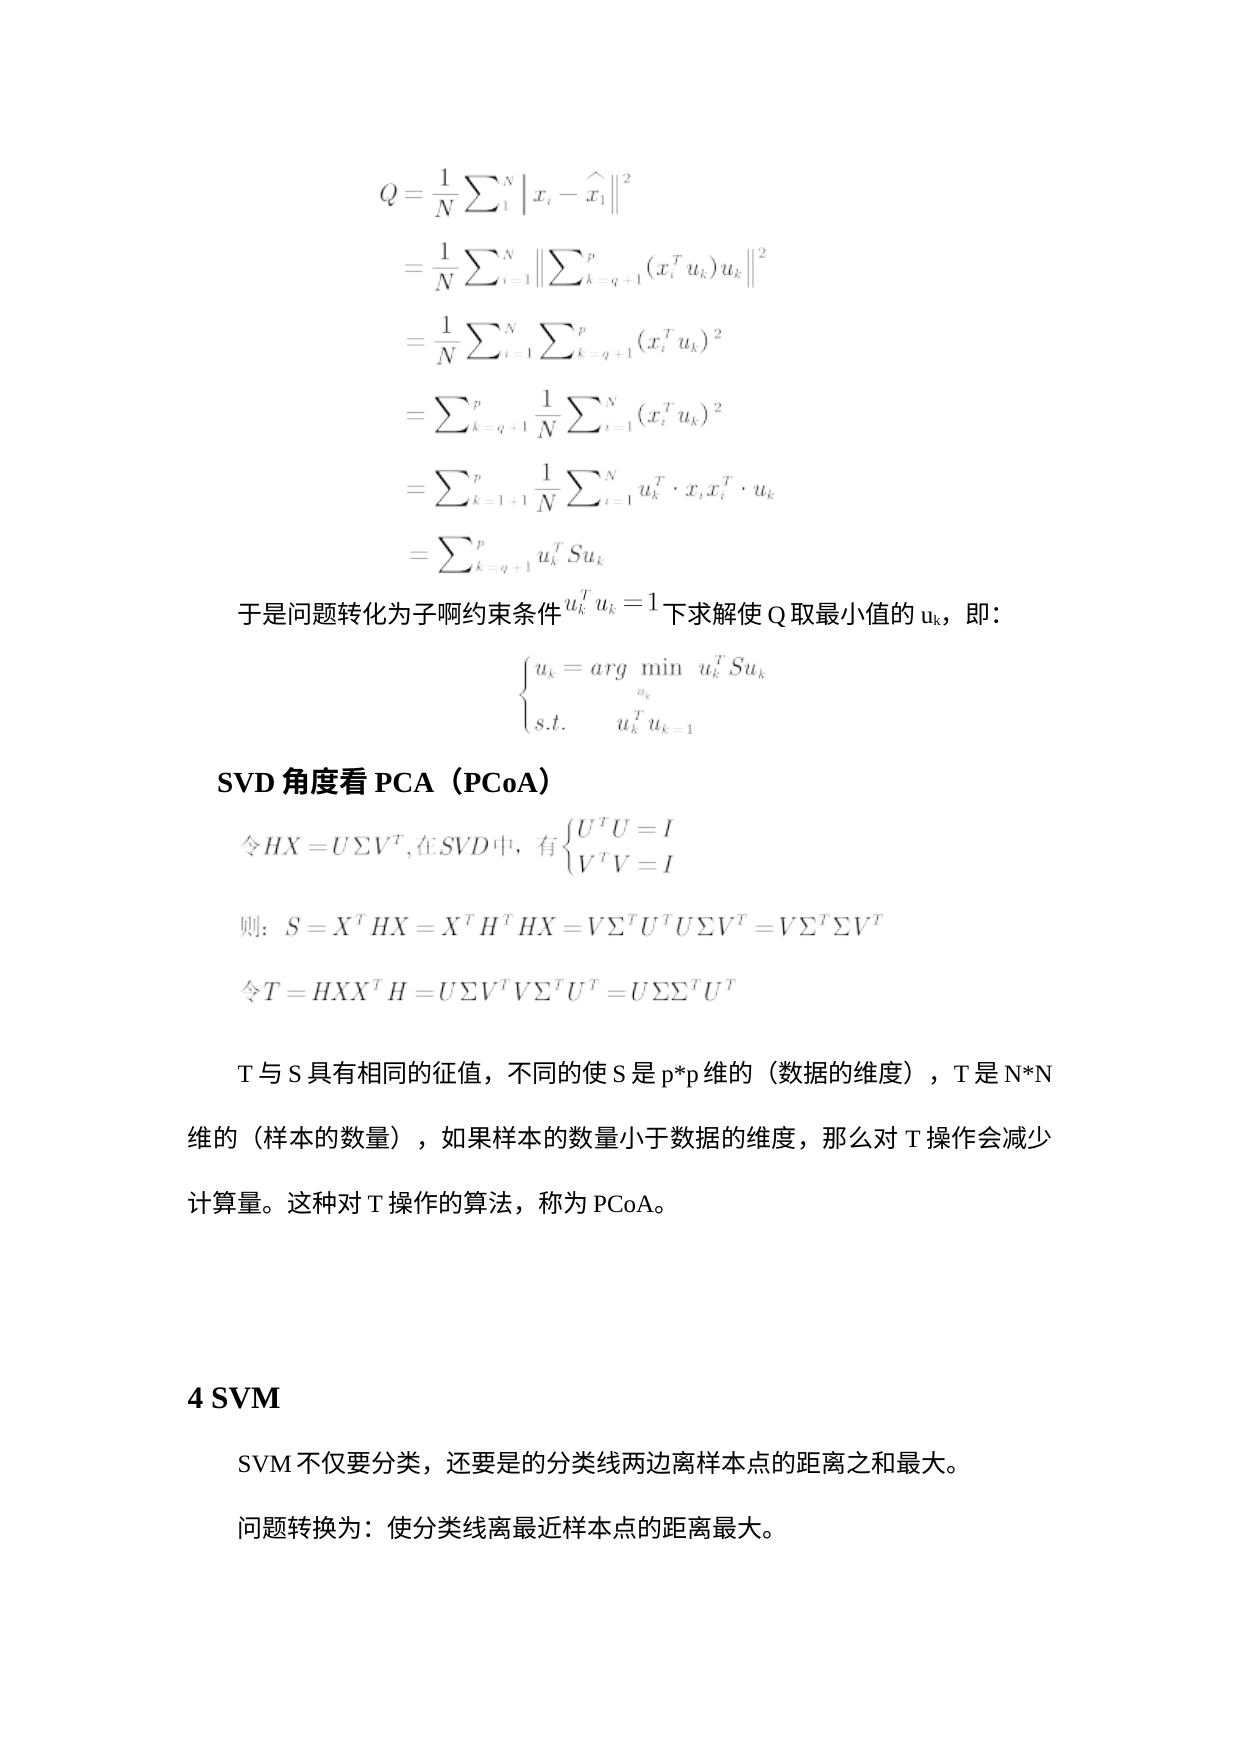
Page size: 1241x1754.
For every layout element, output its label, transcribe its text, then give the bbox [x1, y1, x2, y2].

subtitle 4 SVM [187, 1364, 1053, 1429]
text T与S具有相同的征值，不同的使S是p*p维的（数据的维度），T是N*N维的（样本的数量），如果样本的数量小于数据的维度，那么对T操作会减少计算量。这种对T操作的算法，称为PCoA。 [187, 1039, 1053, 1234]
subtitle SVD角度看PCA（PCoA） [187, 747, 1053, 812]
text 问题转换为：使分类线离最近样本点的距离最大。 [187, 1494, 1053, 1559]
text SVM不仅要分类，还要是的分类线两边离样本点的距离之和最大。 [187, 1429, 1053, 1494]
text 于是问题转化为子啊约束条件下求解使Q取最小值的uk，即： [187, 584, 1053, 649]
